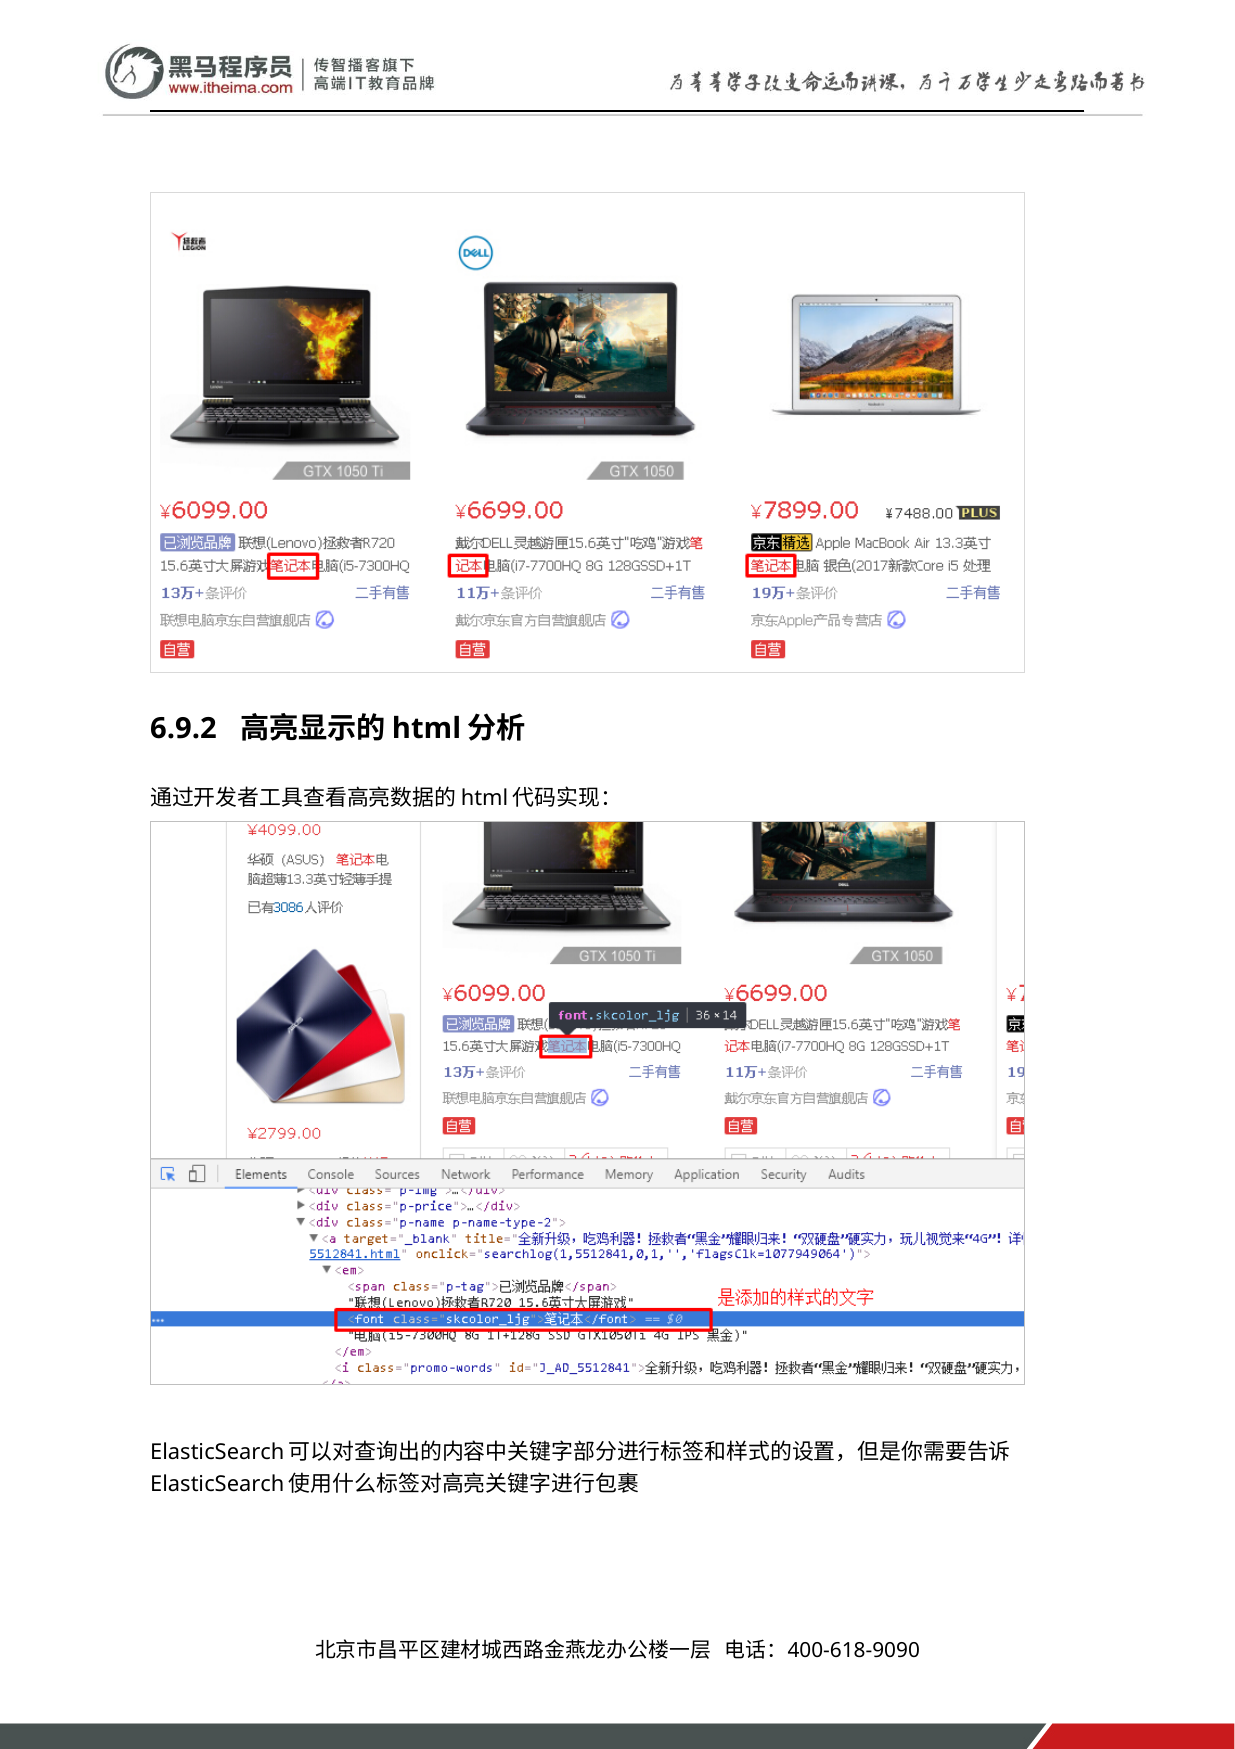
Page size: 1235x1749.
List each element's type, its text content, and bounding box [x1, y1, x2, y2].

text ElasticSearch可以对查询出的内容中关键字部分进行标签和样式的设置，但是你需要告诉ElasticSearch使用什么标签对高亮关键字进行包裹 [150, 1434, 1084, 1498]
text 通过开发者工具查看高亮数据的html代码实现： [150, 780, 1084, 811]
picture [0, 0, 1235, 123]
picture [151, 822, 1024, 1384]
picture [0, 1664, 1235, 1749]
picture [151, 193, 1024, 672]
subtitle 高亮显示的html分析 [150, 705, 1084, 747]
